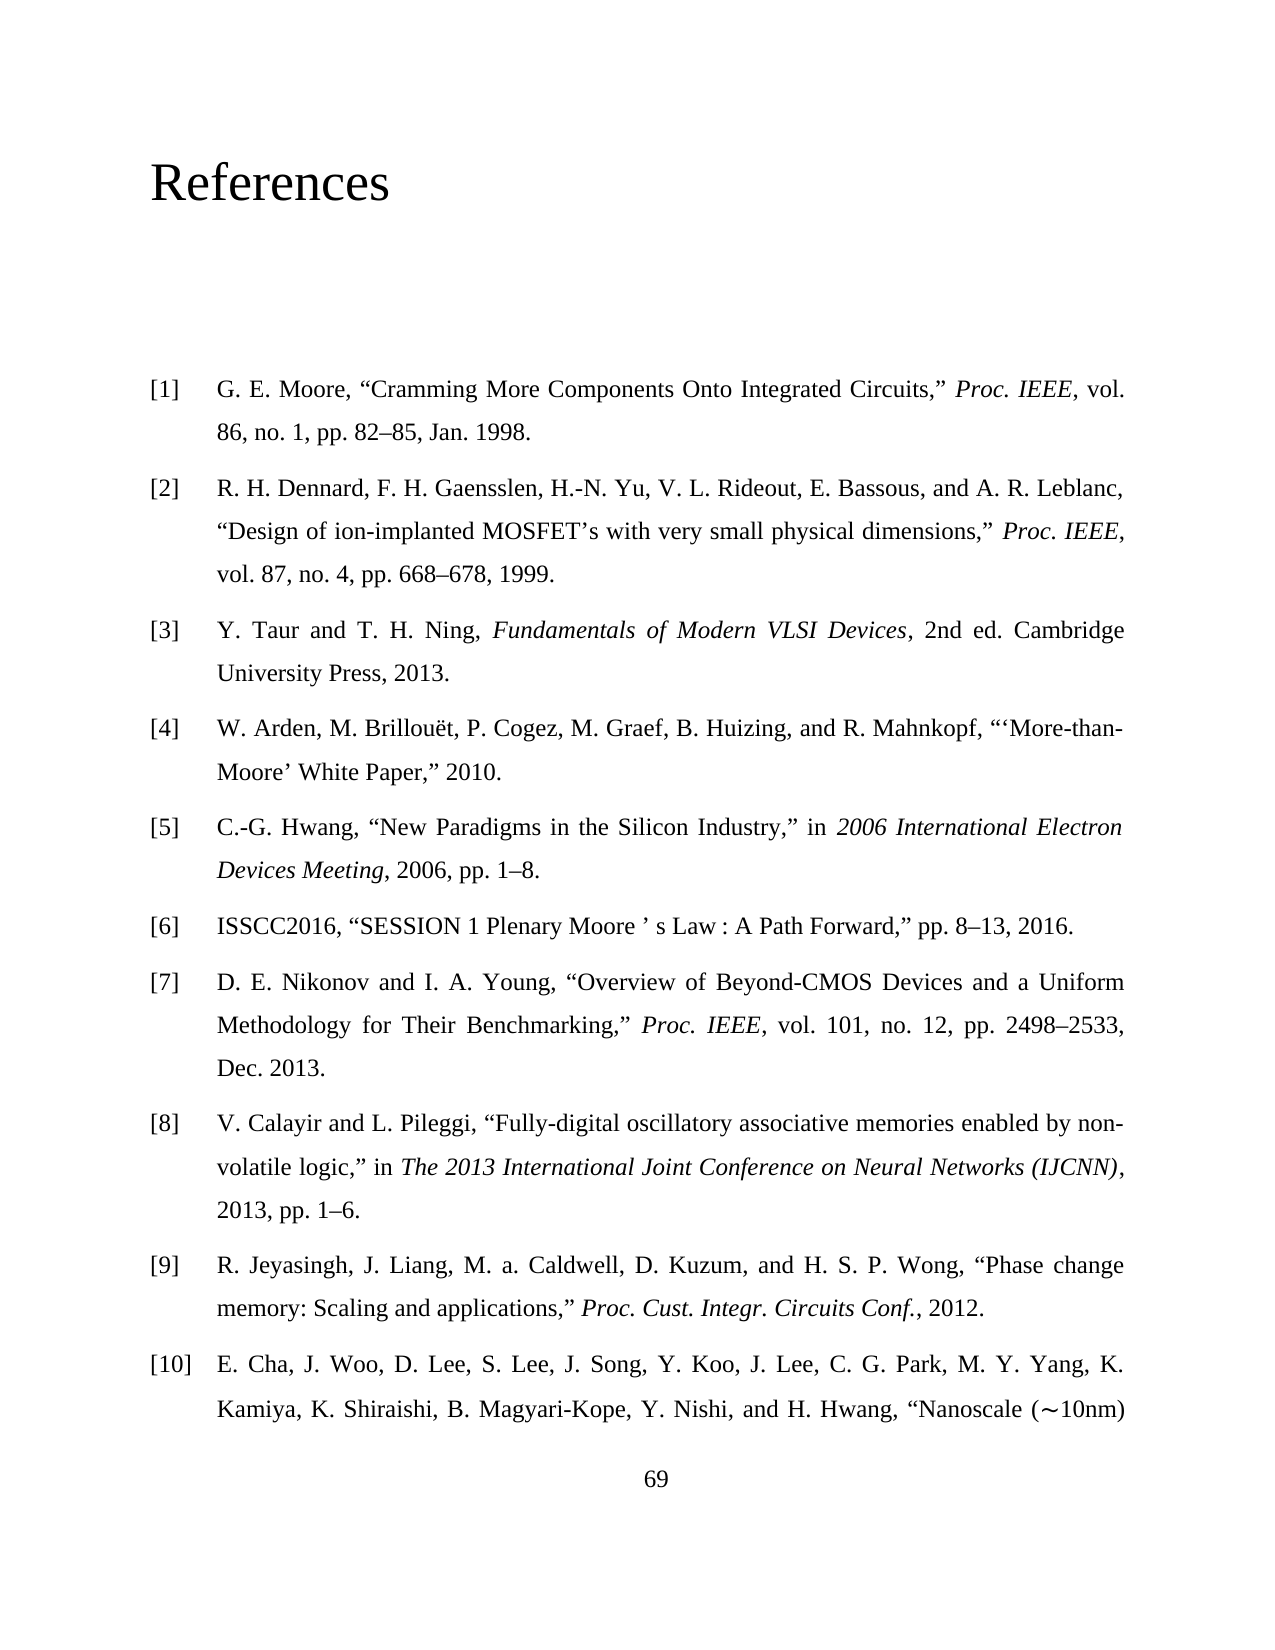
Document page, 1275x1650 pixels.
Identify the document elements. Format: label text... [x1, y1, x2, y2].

text [2] R. H. Dennard, F. H. Gaensslen, H.-N. Yu, V. L. Rideout, E. Bassous, and A. R. Leblanc, “Design of ion-implanted MOSFET’s with very small physical dimensions,” Proc. IEEE, vol. 87, no. 4, pp. 668–678, 1999. [150, 473, 1125, 588]
text [4] W. Arden, M. Brillouët, P. Cogez, M. Graef, B. Huizing, and R. Mahnkopf, “‘More-than-Moore’ White Paper,” 2010. [150, 713, 1125, 785]
text [3] Y. Taur and T. H. Ning, Fundamentals of Modern VLSI Devices, 2nd ed. Cambridge University Press, 2013. [150, 615, 1125, 687]
text [6] ISSCC2016, “SESSION 1 Plenary Moore ’ s Law : A Path Forward,” pp. 8–13, 2016. [150, 911, 1125, 940]
text [5] C.-G. Hwang, “New Paradigms in the Silicon Industry,” in 2006 International Electron Devices Meeting, 2006, pp. 1–8. [150, 812, 1125, 884]
text [1] G. E. Moore, “Cramming More Components Onto Integrated Circuits,” Proc. IEEE, vol. 86, no. 1, pp. 82–85, Jan. 1998. [150, 374, 1125, 446]
text [7] D. E. Nikonov and I. A. Young, “Overview of Beyond-CMOS Devices and a Uniform Methodology for Their Benchmarking,” Proc. IEEE, vol. 101, no. 12, pp. 2498–2533, Dec. 2013. [150, 967, 1125, 1082]
text [9] R. Jeyasingh, J. Liang, M. a. Caldwell, D. Kuzum, and H. S. P. Wong, “Phase change memory: Scaling and applications,” Proc. Cust. Integr. Circuits Conf., 2012. [150, 1250, 1125, 1322]
text [8] V. Calayir and L. Pileggi, “Fully-digital oscillatory associative memories enabled by non-volatile logic,” in The 2013 International Joint Conference on Neural Networks (IJCNN), 2013, pp. 1–6. [150, 1108, 1125, 1223]
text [150, 1349, 1125, 1423]
subtitle References [150, 150, 1125, 212]
